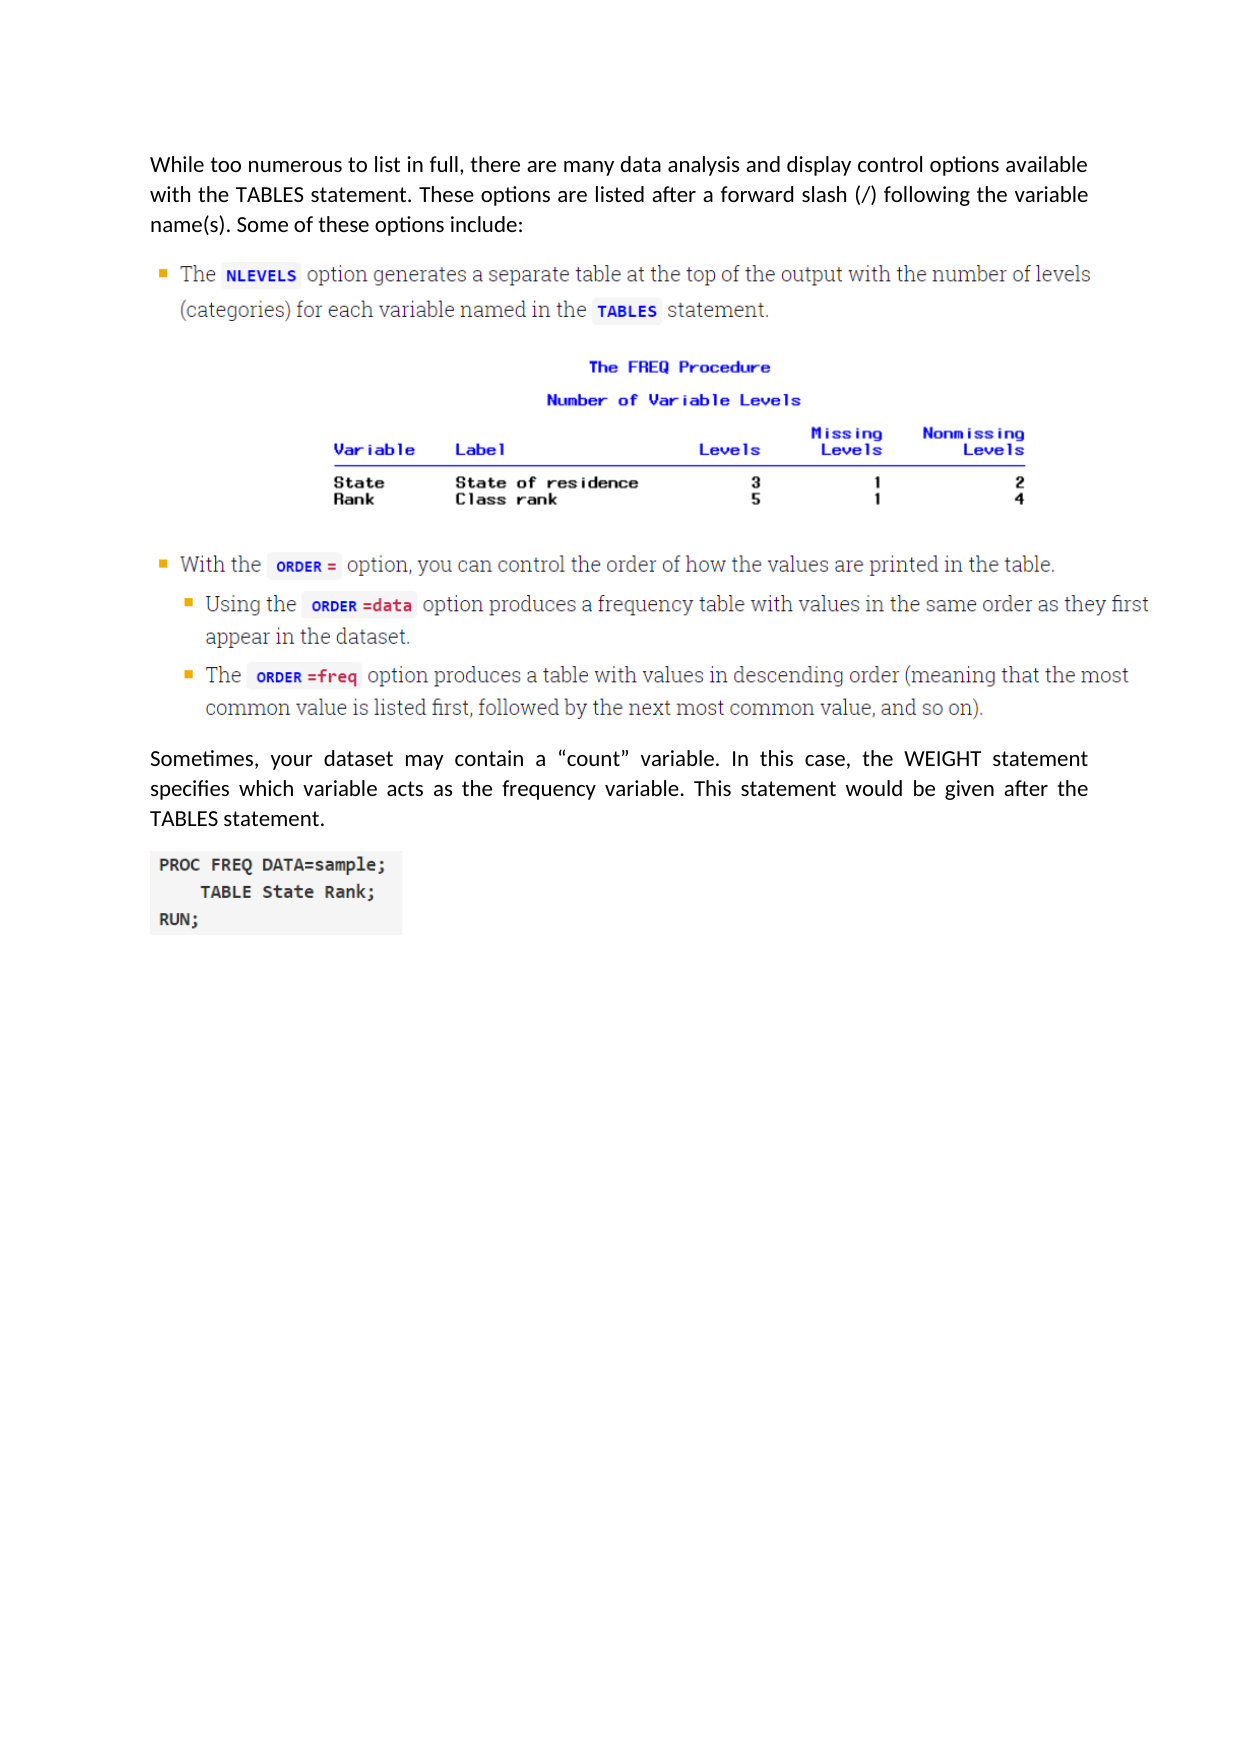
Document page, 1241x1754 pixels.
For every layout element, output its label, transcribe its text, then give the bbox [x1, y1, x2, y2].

picture [150, 851, 403, 935]
text While too numerous to list in full, there are many data analysis and display control options available with the TABLES statement. These options are listed after a forward slash (/) following the variable name(s). Some of these options include: [150, 150, 1090, 238]
picture [150, 257, 1155, 725]
text Sometimes, your dataset may contain a “count” variable. In this case, the WEIGHT statement specifies which variable acts as the frequency variable. This statement would be given after the TABLES statement. [150, 744, 1090, 832]
